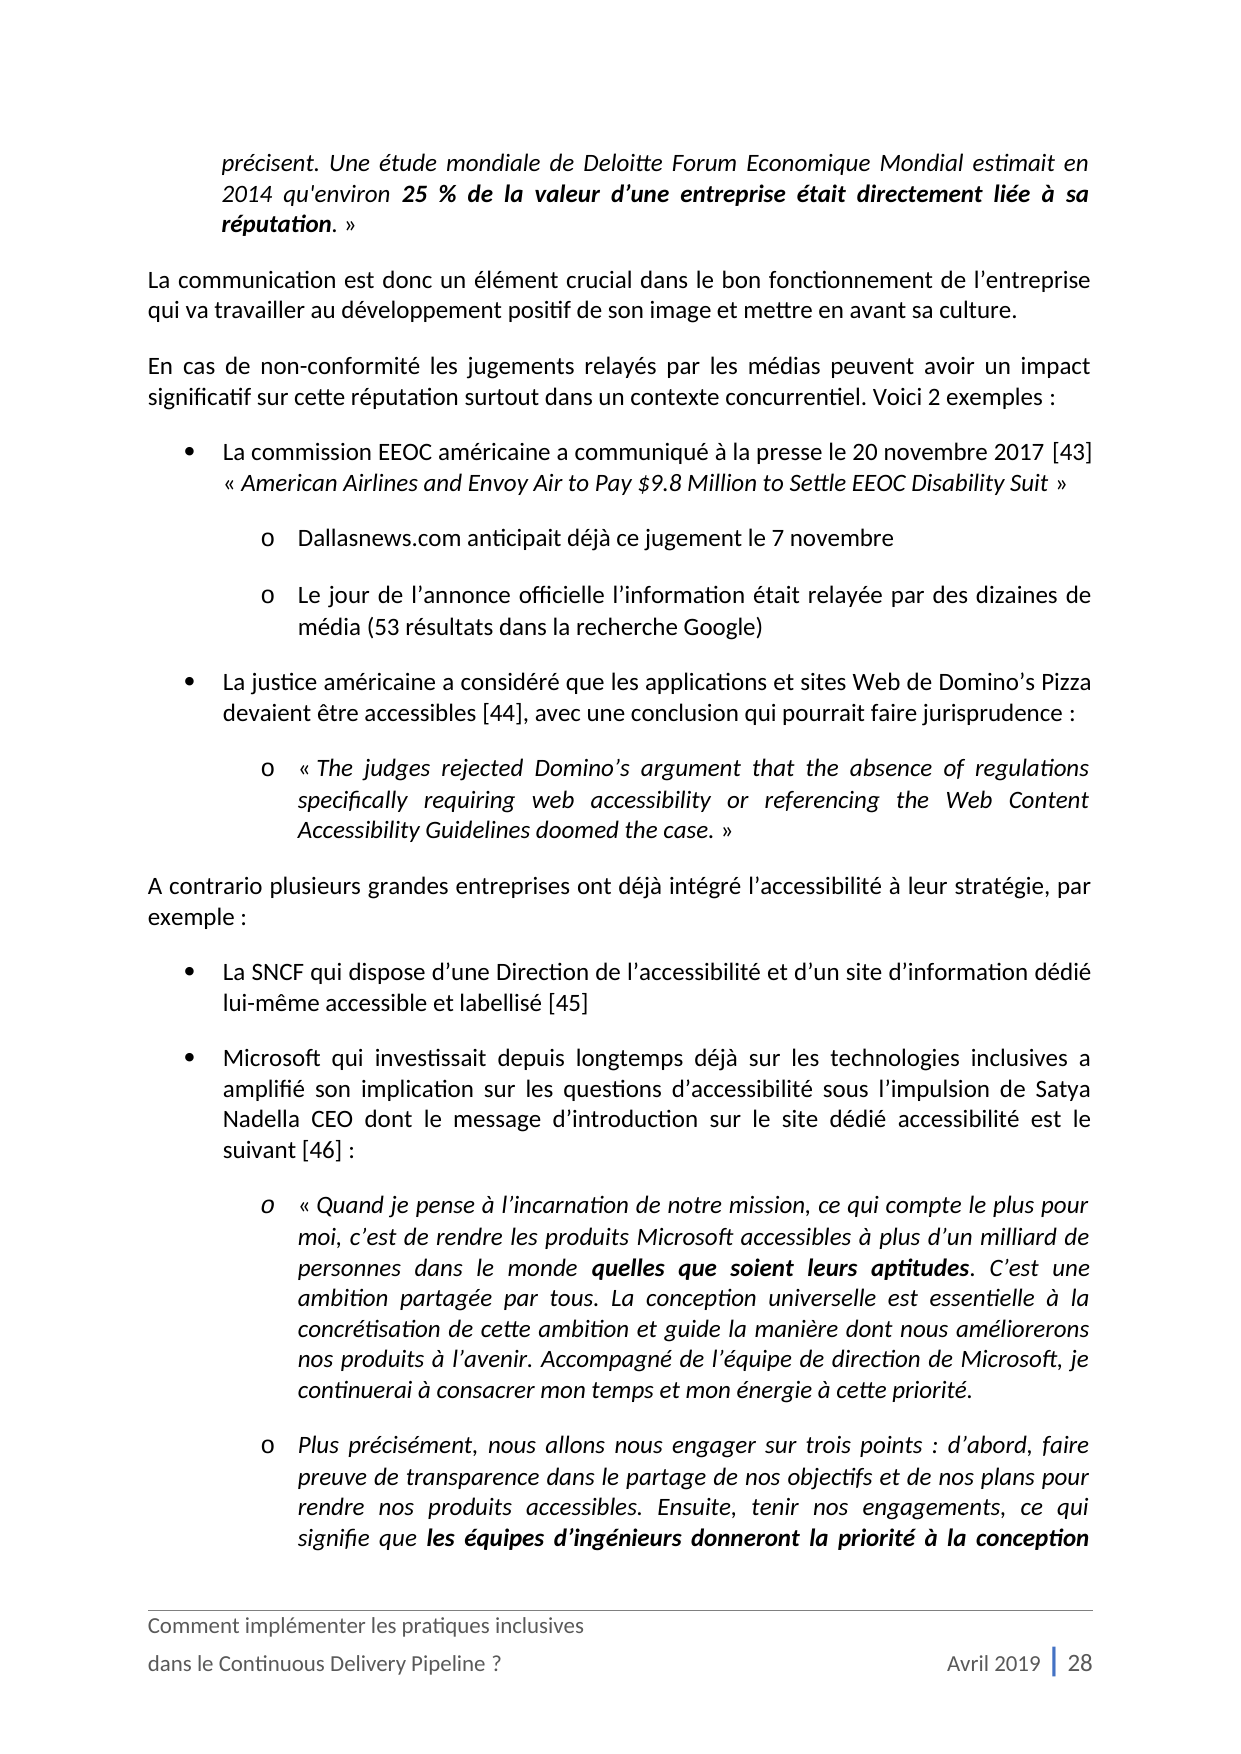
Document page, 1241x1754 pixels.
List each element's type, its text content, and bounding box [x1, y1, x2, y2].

list « Quand je pense à l’incarnation de notre mission, ce qui compte le plus pour moi, c’est de rendre les produits Microsoft accessibles à plus d’un milliard de personnes dans le monde quelles que soient leurs aptitudes. C’est une ambition partagée par tous. La conception universelle est essentielle à la concrétisation de cette ambition et guide la manière dont nous améliorerons nos produits à l’avenir. Accompagné de l’équipe de direction de Microsoft, je continuerai à consacrer mon temps et mon énergie à cette priorité. [260, 1189, 1093, 1404]
list Le jour de l’annonce officielle l’information était relayée par des dizaines de média (53 résultats dans la recherche Google) [260, 579, 1093, 641]
text La communication est donc un élément crucial dans le bon fonctionnement de l’entreprise qui va travailler au développement positif de son image et mettre en avant sa culture. [148, 264, 1093, 325]
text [221, 148, 1093, 239]
text A contrario plusieurs grandes entreprises ont déjà intégré l’accessibilité à leur stratégie, par exemple : [148, 870, 1093, 931]
list « The judges rejected Domino’s argument that the absence of regulations specifically requiring web accessibility or referencing the Web Content Accessibility Guidelines doomed the case. » [260, 752, 1093, 845]
text En cas de non-conformité les jugements relayés par les médias peuvent avoir un impact significatif sur cette réputation surtout dans un contexte concurrentiel. Voici 2 exemples : [148, 350, 1093, 411]
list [260, 1429, 1093, 1553]
list La justice américaine a considéré que les applications et sites Web de Domino’s Pizza devaient être accessibles [44], avec une conclusion qui pourrait faire jurisprudence : [185, 666, 1093, 727]
list La commission EEOC américaine a communiqué à la presse le 20 novembre 2017 [43] « American Airlines and Envoy Air to Pay $9.8 Million to Settle EEOC Disability Suit » [185, 436, 1093, 497]
list La SNCF qui dispose d’une Direction de l’accessibilité et d’un site d’information dédié lui-même accessible et labellisé [45] [185, 956, 1093, 1017]
list Dallasnews.com anticipait déjà ce jugement le 7 novembre [260, 522, 1093, 554]
list Microsoft qui investissait depuis longtemps déjà sur les technologies inclusives a amplifié son implication sur les questions d’accessibilité sous l’impulsion de Satya Nadella CEO dont le message d’introduction sur le site dédié accessibilité est le suivant [46] : [185, 1042, 1093, 1164]
